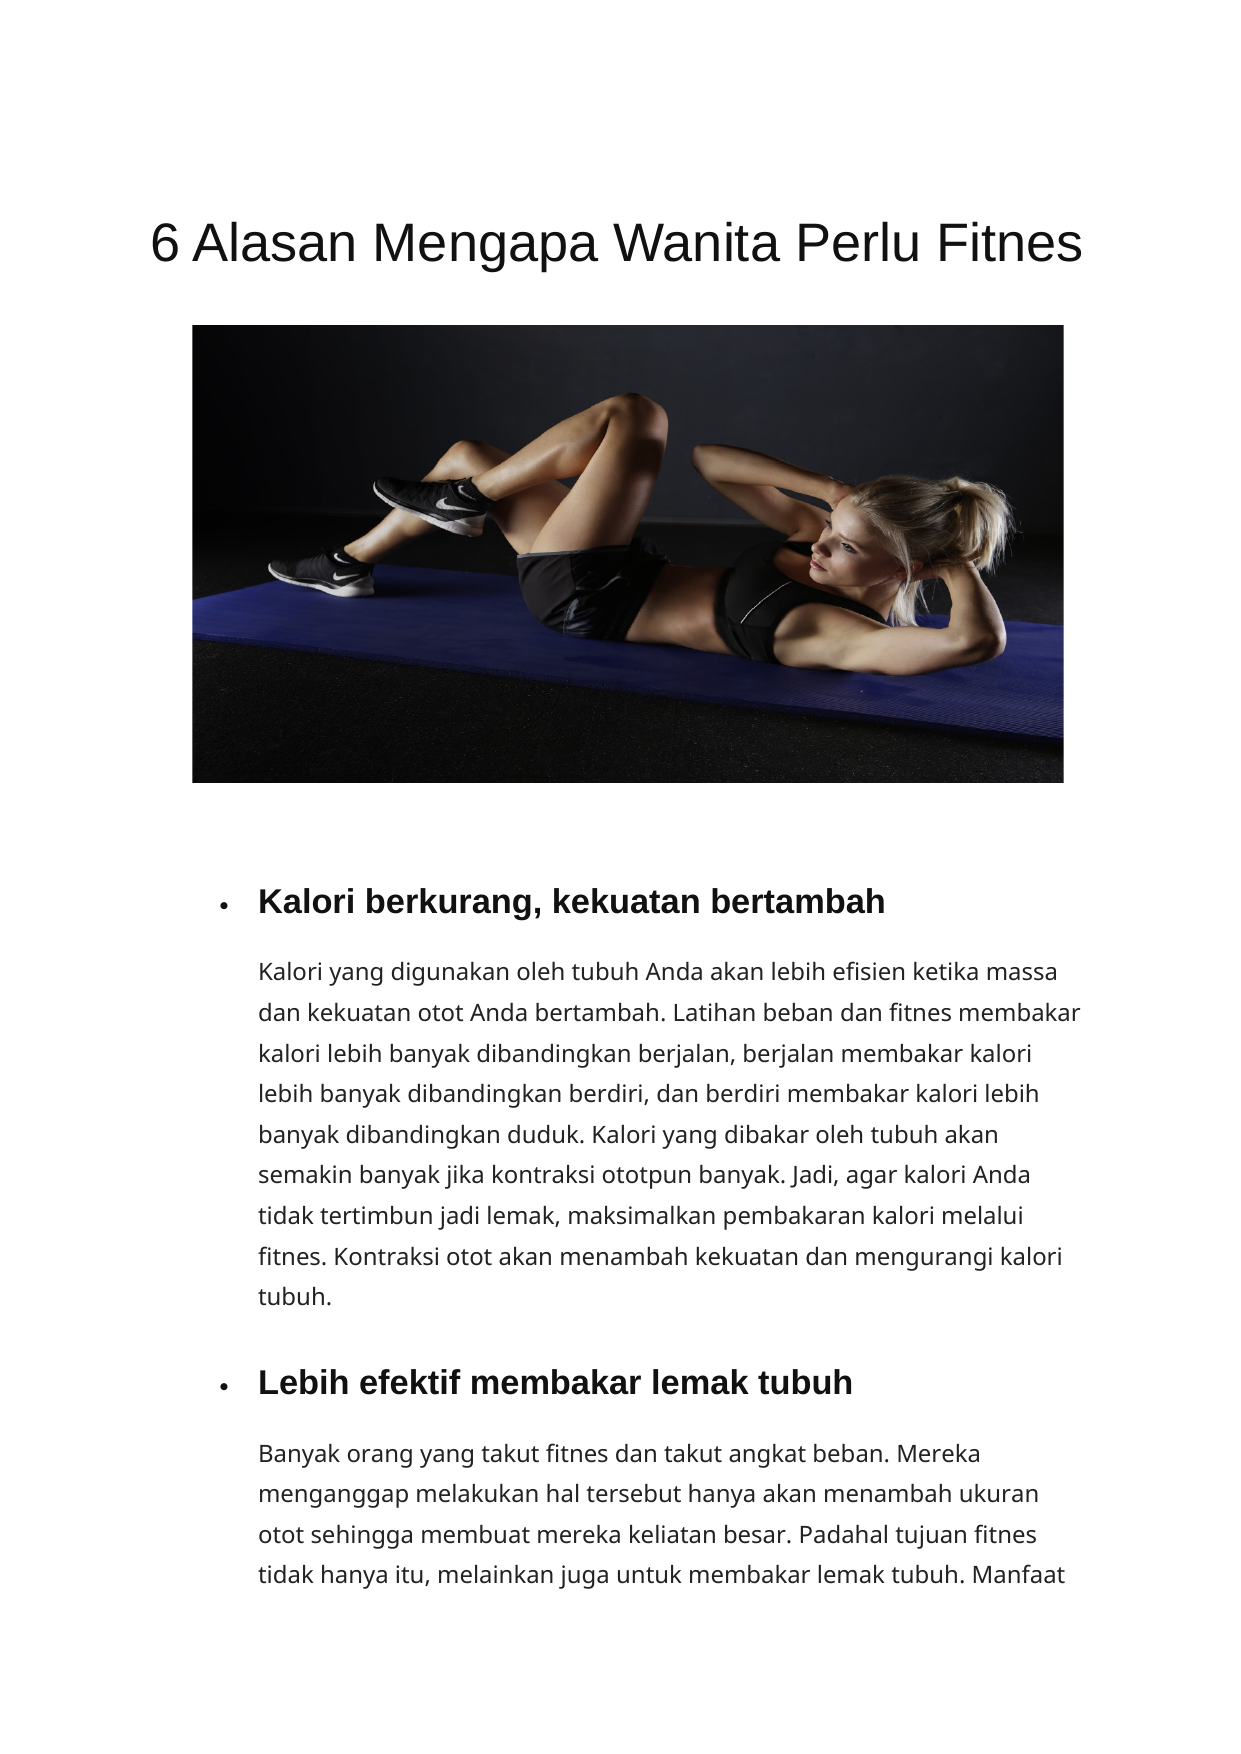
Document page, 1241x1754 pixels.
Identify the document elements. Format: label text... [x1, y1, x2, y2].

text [258, 1428, 1090, 1591]
text Kalori yang digunakan oleh tubuh Anda akan lebih efisien ketika massa dan kekuatan otot Anda bertambah. Latihan beban dan fitnes membakar kalori lebih banyak dibandingkan berjalan, berjalan membakar kalori lebih banyak dibandingkan berdiri, dan berdiri membakar kalori lebih banyak dibandingkan duduk. Kalori yang dibakar oleh tubuh akan semakin banyak jika kontraksi ototpun banyak. Jadi, agar kalori Anda tidak tertimbun jadi lemak, maksimalkan pembakaran kalori melalui fitnes. Kontraksi otot akan menambah kekuatan dan mengurangi kalori tubuh. [258, 947, 1090, 1313]
subtitle 6 Alasan Mengapa Wanita Perlu Fitnes [150, 194, 1090, 272]
picture [192, 325, 1064, 783]
subtitle Lebih efektif membakar lemak tubuh [220, 1355, 1090, 1402]
subtitle Kalori berkurang, kekuatan bertambah [220, 874, 1090, 921]
